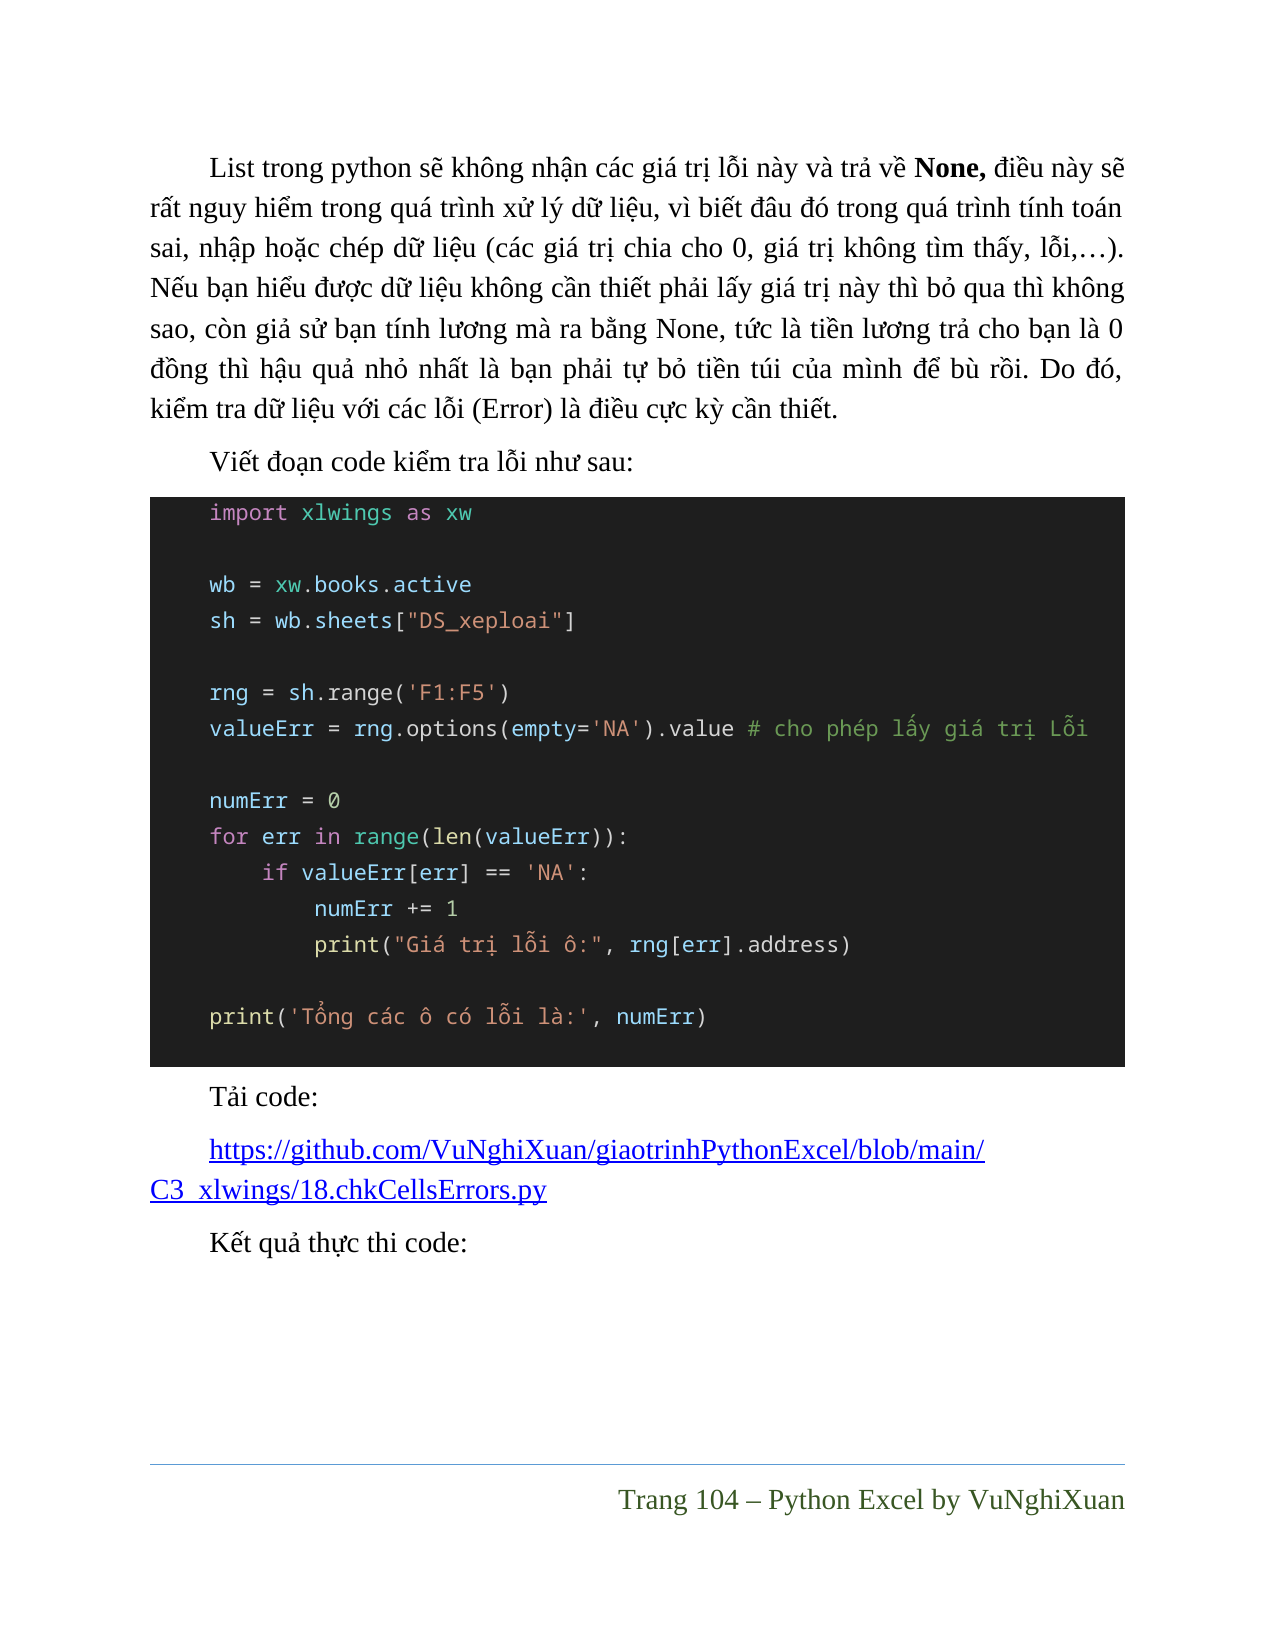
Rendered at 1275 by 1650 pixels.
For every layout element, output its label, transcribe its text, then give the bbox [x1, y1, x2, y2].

text rng = sh.range('F1:F5') [150, 677, 1125, 707]
text Kết quả thực thi code: [150, 1225, 1125, 1259]
text import xlwings as xw [150, 497, 1125, 526]
text numErr = 0 [150, 785, 1125, 815]
text if valueErr[err] == 'NA': [150, 857, 1125, 887]
text print("Giá trị lỗi ô:", rng[err].address) [150, 929, 1125, 959]
text List trong python sẽ không nhận các giá trị lỗi này và trả về None, điều này sẽ rất nguy hiểm trong quá trình xử lý dữ liệu, vì biết đâu đó trong quá trình tính toán sai, nhập hoặc chép dữ liệu (các giá trị chia cho 0, giá trị không tìm thấy, lỗi,…). Nếu bạn hiểu được dữ liệu không cần thiết phải lấy giá trị này thì bỏ qua thì không sao, còn giả sử bạn tính lương mà ra bằng None, tức là tiền lương trả cho bạn là 0 đồng thì hậu quả nhỏ nhất là bạn phải tự bỏ tiền túi của mình để bù rồi. Do đó, kiểm tra dữ liệu với các lỗi (Error) là điều cực kỳ cần thiết. [150, 150, 1125, 425]
text valueErr = rng.options(empty='NA').value # cho phép lấy giá trị Lỗi [150, 713, 1125, 743]
text print('Tổng các ô có lỗi là:', numErr) [150, 1001, 1125, 1031]
text https://github.com/VuNghiXuan/giaotrinhPythonExcel/blob/main/C3_xlwings/18.chkCellsErrors.py [150, 1132, 1125, 1206]
text Tải code: [150, 1079, 1125, 1113]
text Viết đoạn code kiểm tra lỗi như sau: [150, 444, 1125, 477]
text numErr += 1 [150, 893, 1125, 923]
text sh = wb.sheets["DS_xeploai"] [150, 605, 1125, 634]
text for err in range(len(valueErr)): [150, 821, 1125, 851]
text wb = xw.books.active [150, 569, 1125, 598]
